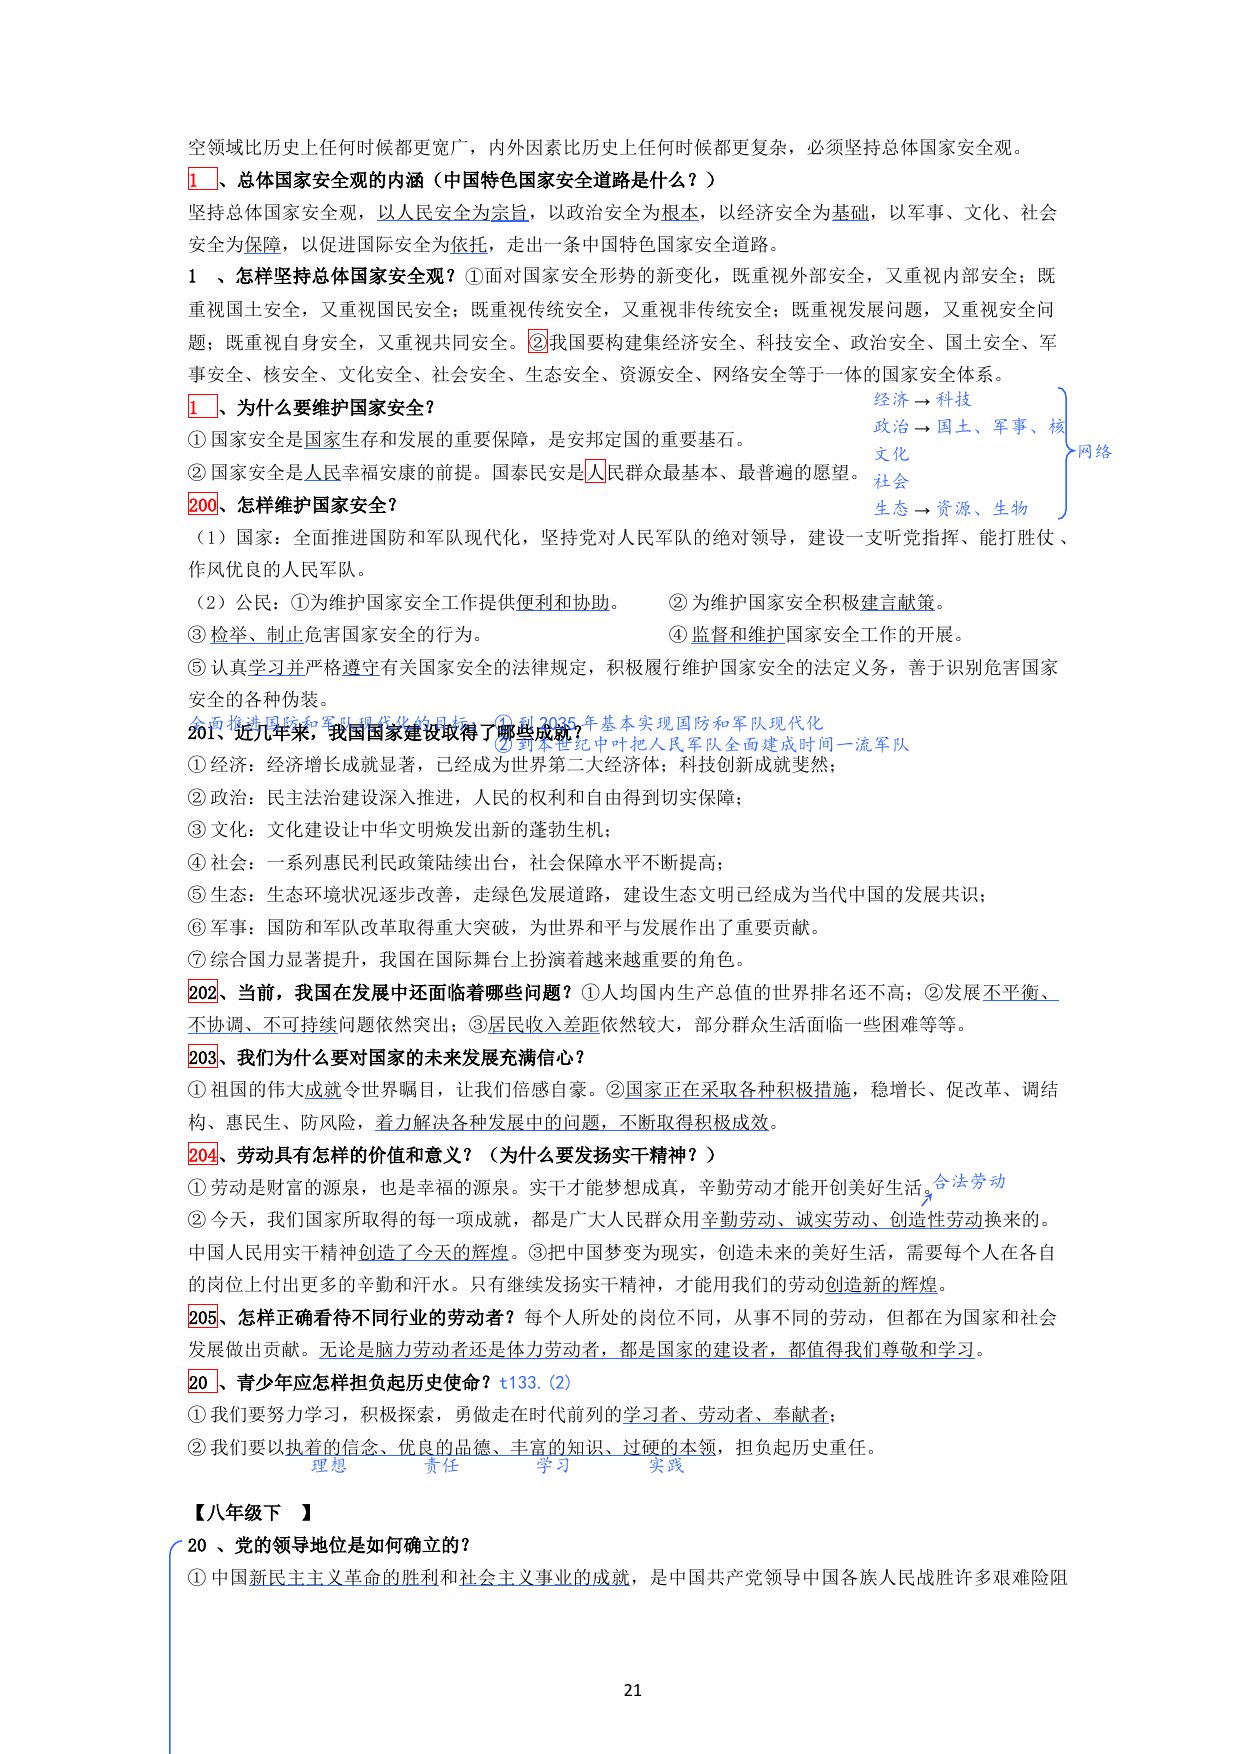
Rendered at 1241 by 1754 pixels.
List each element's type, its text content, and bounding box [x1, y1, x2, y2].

text 206、青少年应怎样担负起历史使命？t133.(2) [187, 1365, 1217, 1397]
text 坚持总体国家安全观，以人民安全为宗旨，以政治安全为根本，以经济安全为基础，以军事、文化、社会安全为保障，以促进国际安全为依托，走出一条中国特色国家安全道路。 [187, 195, 1059, 260]
text 199、为什么要维护国家安全？ [187, 390, 1059, 422]
text 202、当前，我国在发展中还面临着哪些问题？①人均国内生产总值的世界排名还不高；②发展不平衡、不协调、不可持续问题依然突出；③居民收入差距依然较大，部分群众生活面临一些困难等等。 [187, 975, 1059, 1040]
text ③文化：文化建设让中华文明焕发出新的蓬勃生机； [187, 812, 1059, 845]
text 205、怎样正确看待不同行业的劳动者？每个人所处的岗位不同，从事不同的劳动，但都在为国家和社会发展做出贡献。无论是脑力劳动者还是体力劳动者，都是国家的建设者，都值得我们尊敬和学习。 [187, 1300, 1059, 1365]
text ②今天，我们国家所取得的每一项成就，都是广大人民群众用辛勤劳动、诚实劳动、创造性劳动换来的。中国人民用实干精神创造了今天的辉煌。③把中国梦变为现实，创造未来的美好生活，需要每个人在各自的岗位上付出更多的辛勤和汗水。只有继续发扬实干精神，才能用我们的劳动创造新的辉煌。 [187, 1202, 1059, 1300]
text ③检举、制止危害国家安全的行为。 ④监督和维护国家安全工作的开展。 [187, 617, 1059, 650]
text 200、怎样维护国家安全？ [187, 487, 1059, 520]
text ①我们要努力学习，积极探索，勇做走在时代前列的学习者、劳动者、奉献者； [187, 1397, 1217, 1430]
text 198、怎样坚持总体国家安全观？①面对国家安全形势的新变化，既重视外部安全，又重视内部安全；既重视国土安全，又重视国民安全；既重视传统安全，又重视非传统安全；既重视发展问题，又重视安全问题；既重视自身安全，又重视共同安全。②我国要构建集经济安全、科技安全、政治安全、国土安全、军事安全、核安全、文化安全、社会安全、生态安全、资源安全、网络安全等于一体的国家安全体系。 [187, 260, 1059, 390]
text ②国家安全是人民幸福安康的前提。国泰民安是人民群众最基本、最普遍的愿望。 [187, 455, 1059, 487]
text ②政治：民主法治建设深入推进，人民的权利和自由得到切实保障； [187, 780, 1059, 812]
text ⑤认真学习并严格遵守有关国家安全的法律规定，积极履行维护国家安全的法定义务，善于识别危害国家安全的各种伪装。 [187, 650, 1059, 715]
text ④社会：一系列惠民利民政策陆续出台，社会保障水平不断提高； [187, 845, 1059, 877]
text （2）公民：①为维护国家安全工作提供便利和协助。 ②为维护国家安全积极建言献策。 [187, 585, 1059, 617]
text 197、总体国家安全观的内涵（中国特色国家安全道路是什么？） [187, 162, 1059, 195]
text 207、党的领导地位是如何确立的？ [187, 1527, 1069, 1560]
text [187, 130, 1059, 162]
text ①经济：经济增长成就显著，已经成为世界第二大经济体；科技创新成就斐然； [187, 747, 1059, 780]
text ⑥军事：国防和军队改革取得重大突破，为世界和平与发展作出了重要贡献。 [187, 910, 1059, 942]
text 201、近几年来，我国国家建设取得了哪些成就？ [187, 715, 1059, 747]
text 【八年级下册】 [187, 1495, 1069, 1527]
text ①国家安全是国家生存和发展的重要保障，是安邦定国的重要基石。 [187, 422, 1059, 455]
text ⑦综合国力显著提升，我国在国际舞台上扮演着越来越重要的角色。 [187, 942, 1059, 975]
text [187, 1560, 1069, 1592]
text （1）国家：全面推进国防和军队现代化，坚持党对人民军队的绝对领导，建设一支听党指挥、能打胜仗、作风优良的人民军队。 [187, 520, 1059, 585]
text ⑤生态：生态环境状况逐步改善，走绿色发展道路，建设生态文明已经成为当代中国的发展共识； [187, 877, 1059, 910]
text ①祖国的伟大成就令世界瞩目，让我们倍感自豪。②国家正在采取各种积极措施，稳增长、促改革、调结构、惠民生、防风险，着力解决各种发展中的问题，不断取得积极成效。 [187, 1072, 1059, 1137]
text 204、劳动具有怎样的价值和意义？（为什么要发扬实干精神？） [187, 1137, 1059, 1170]
text ②我们要以执着的信念、优良的品德、丰富的知识、过硬的本领，担负起历史重任。 [187, 1430, 1217, 1462]
text ①劳动是财富的源泉，也是幸福的源泉。实干才能梦想成真，辛勤劳动才能开创美好生活。 [187, 1170, 1059, 1202]
text 203、我们为什么要对国家的未来发展充满信心？ [187, 1040, 1059, 1072]
